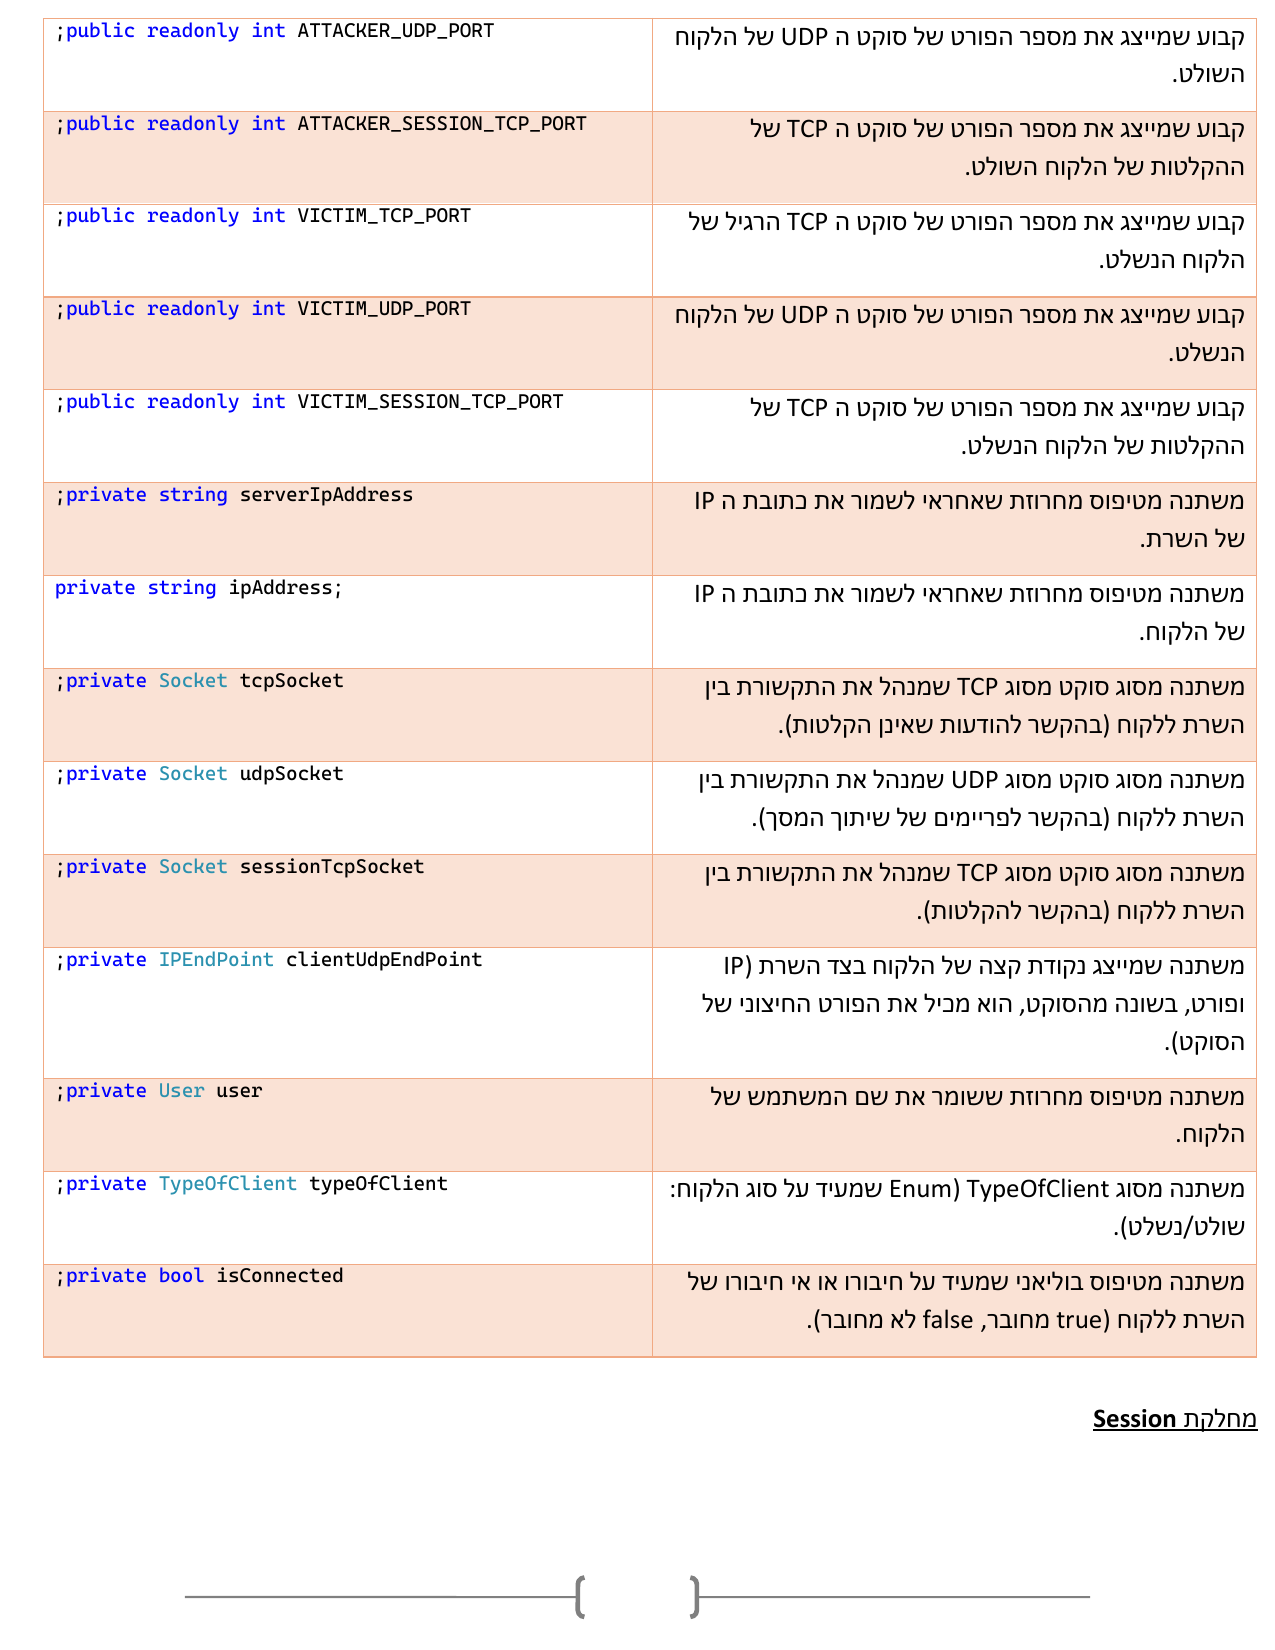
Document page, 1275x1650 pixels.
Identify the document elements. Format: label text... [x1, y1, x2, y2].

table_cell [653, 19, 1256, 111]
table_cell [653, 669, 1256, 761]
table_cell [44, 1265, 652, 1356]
text מחלקת Session [18, 1401, 1257, 1434]
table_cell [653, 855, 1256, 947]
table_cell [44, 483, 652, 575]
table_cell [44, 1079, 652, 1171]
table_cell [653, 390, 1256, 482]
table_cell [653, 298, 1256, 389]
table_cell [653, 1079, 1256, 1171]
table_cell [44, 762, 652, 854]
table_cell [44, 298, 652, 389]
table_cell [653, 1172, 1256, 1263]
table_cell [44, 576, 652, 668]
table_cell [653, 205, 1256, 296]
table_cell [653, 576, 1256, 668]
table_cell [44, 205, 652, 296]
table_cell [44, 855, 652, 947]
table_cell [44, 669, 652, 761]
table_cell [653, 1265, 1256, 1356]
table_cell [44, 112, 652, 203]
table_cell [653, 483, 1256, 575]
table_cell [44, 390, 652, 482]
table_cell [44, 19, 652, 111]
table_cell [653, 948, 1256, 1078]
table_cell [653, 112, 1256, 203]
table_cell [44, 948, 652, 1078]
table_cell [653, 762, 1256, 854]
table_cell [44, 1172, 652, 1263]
